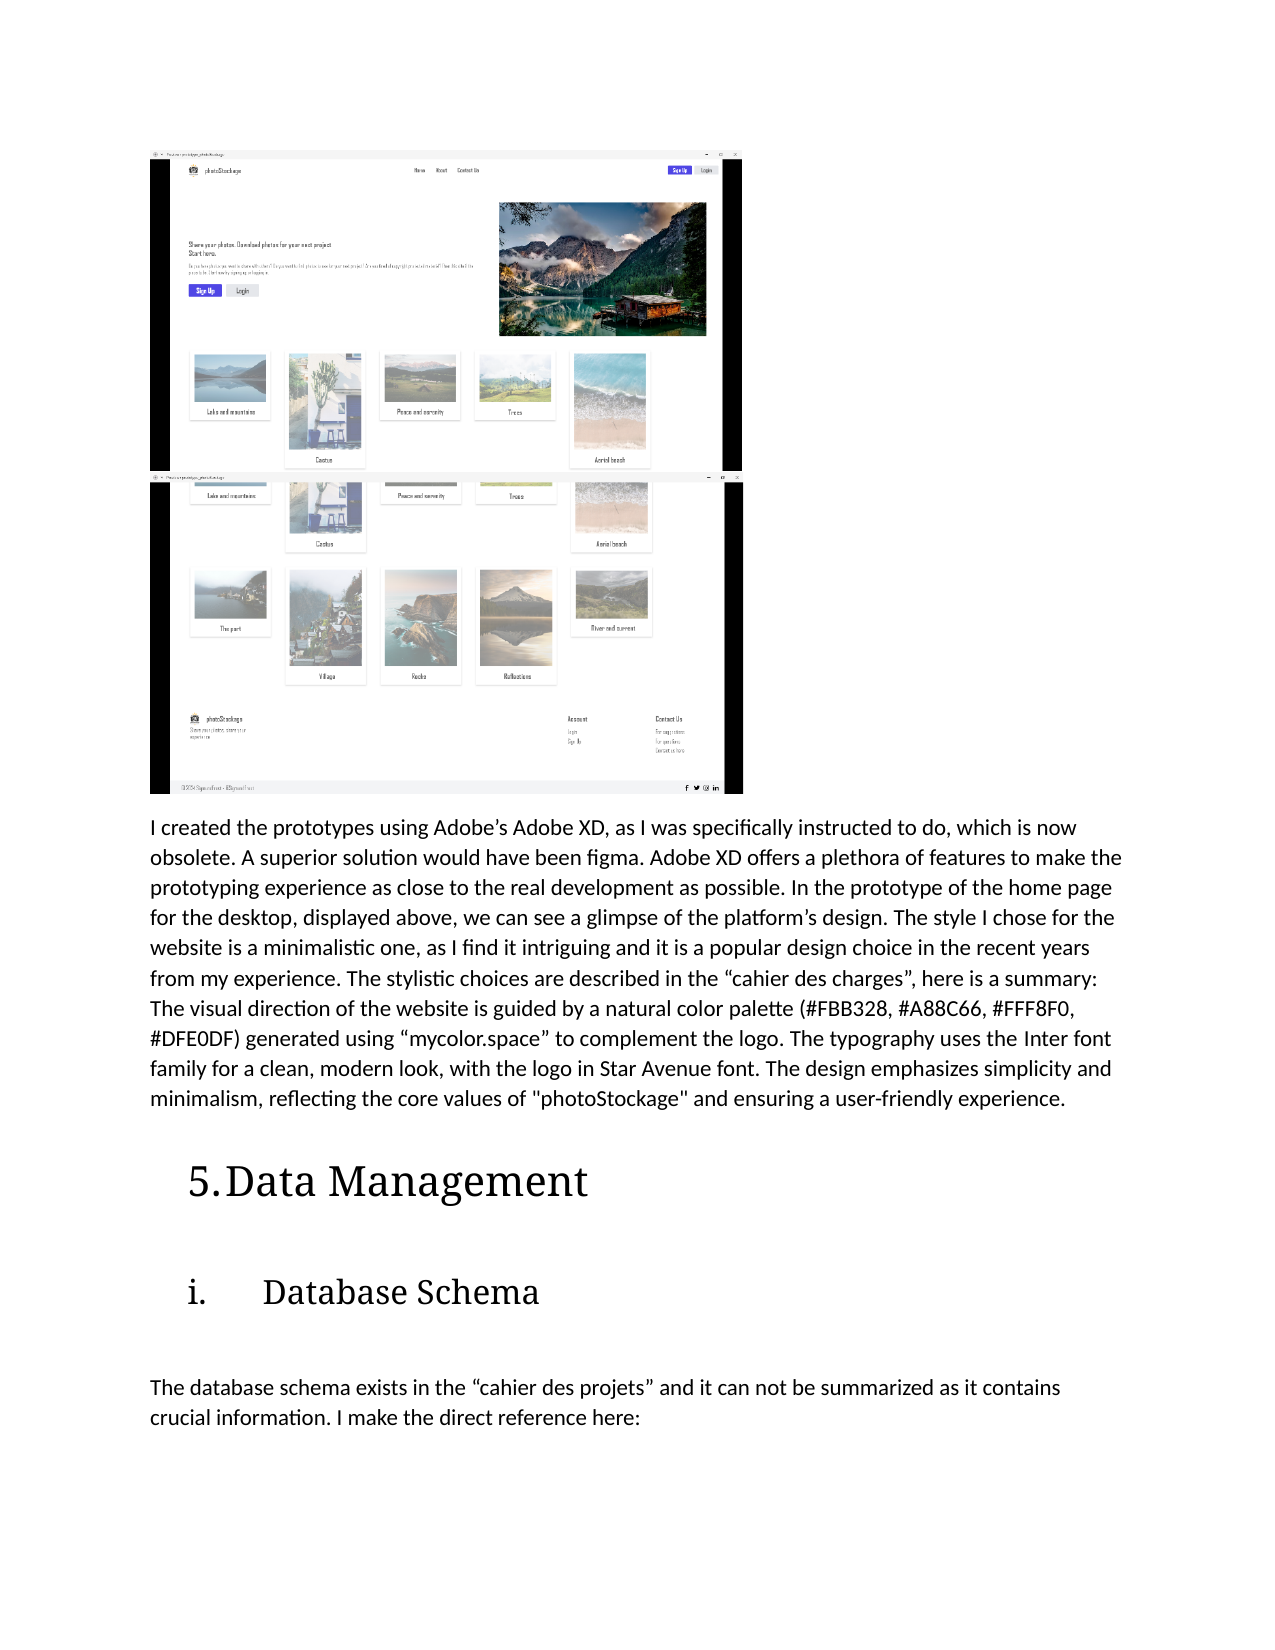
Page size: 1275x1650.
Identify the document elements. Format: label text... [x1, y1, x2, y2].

subtitle Database Schema [187, 1269, 1125, 1314]
text The database schema exists in the “cahier des projets” and it can not be summarized as it contains crucial information. I make the direct reference here: [150, 1373, 1125, 1431]
picture [150, 472, 744, 794]
picture [150, 150, 742, 471]
subtitle Data Management [187, 1152, 1125, 1209]
text I created the prototypes using Adobe’s Adobe XD, as I was specifically instructed to do, which is now obsolete. A superior solution would have been figma. Adobe XD offers a plethora of features to make the prototyping experience as close to the real development as possible. In the prototype of the home page for the desktop, displayed above, we can see a glimpse of the platform’s design. The style I chose for the website is a minimalistic one, as I find it intriguing and it is a popular design choice in the recent years from my experience. The stylistic choices are described in the “cahier des charges”, here is a summary: The visual direction of the website is guided by a natural color palette (#FBB328, #A88C66, #FFF8F0, #DFE0DF) generated using “mycolor.space” to complement the logo. The typography uses the Inter font family for a clean, modern look, with the logo in Star Avenue font. The design emphasizes simplicity and minimalism, reflecting the core values of "photoStockage" and ensuring a user-friendly experience. [150, 813, 1125, 1113]
